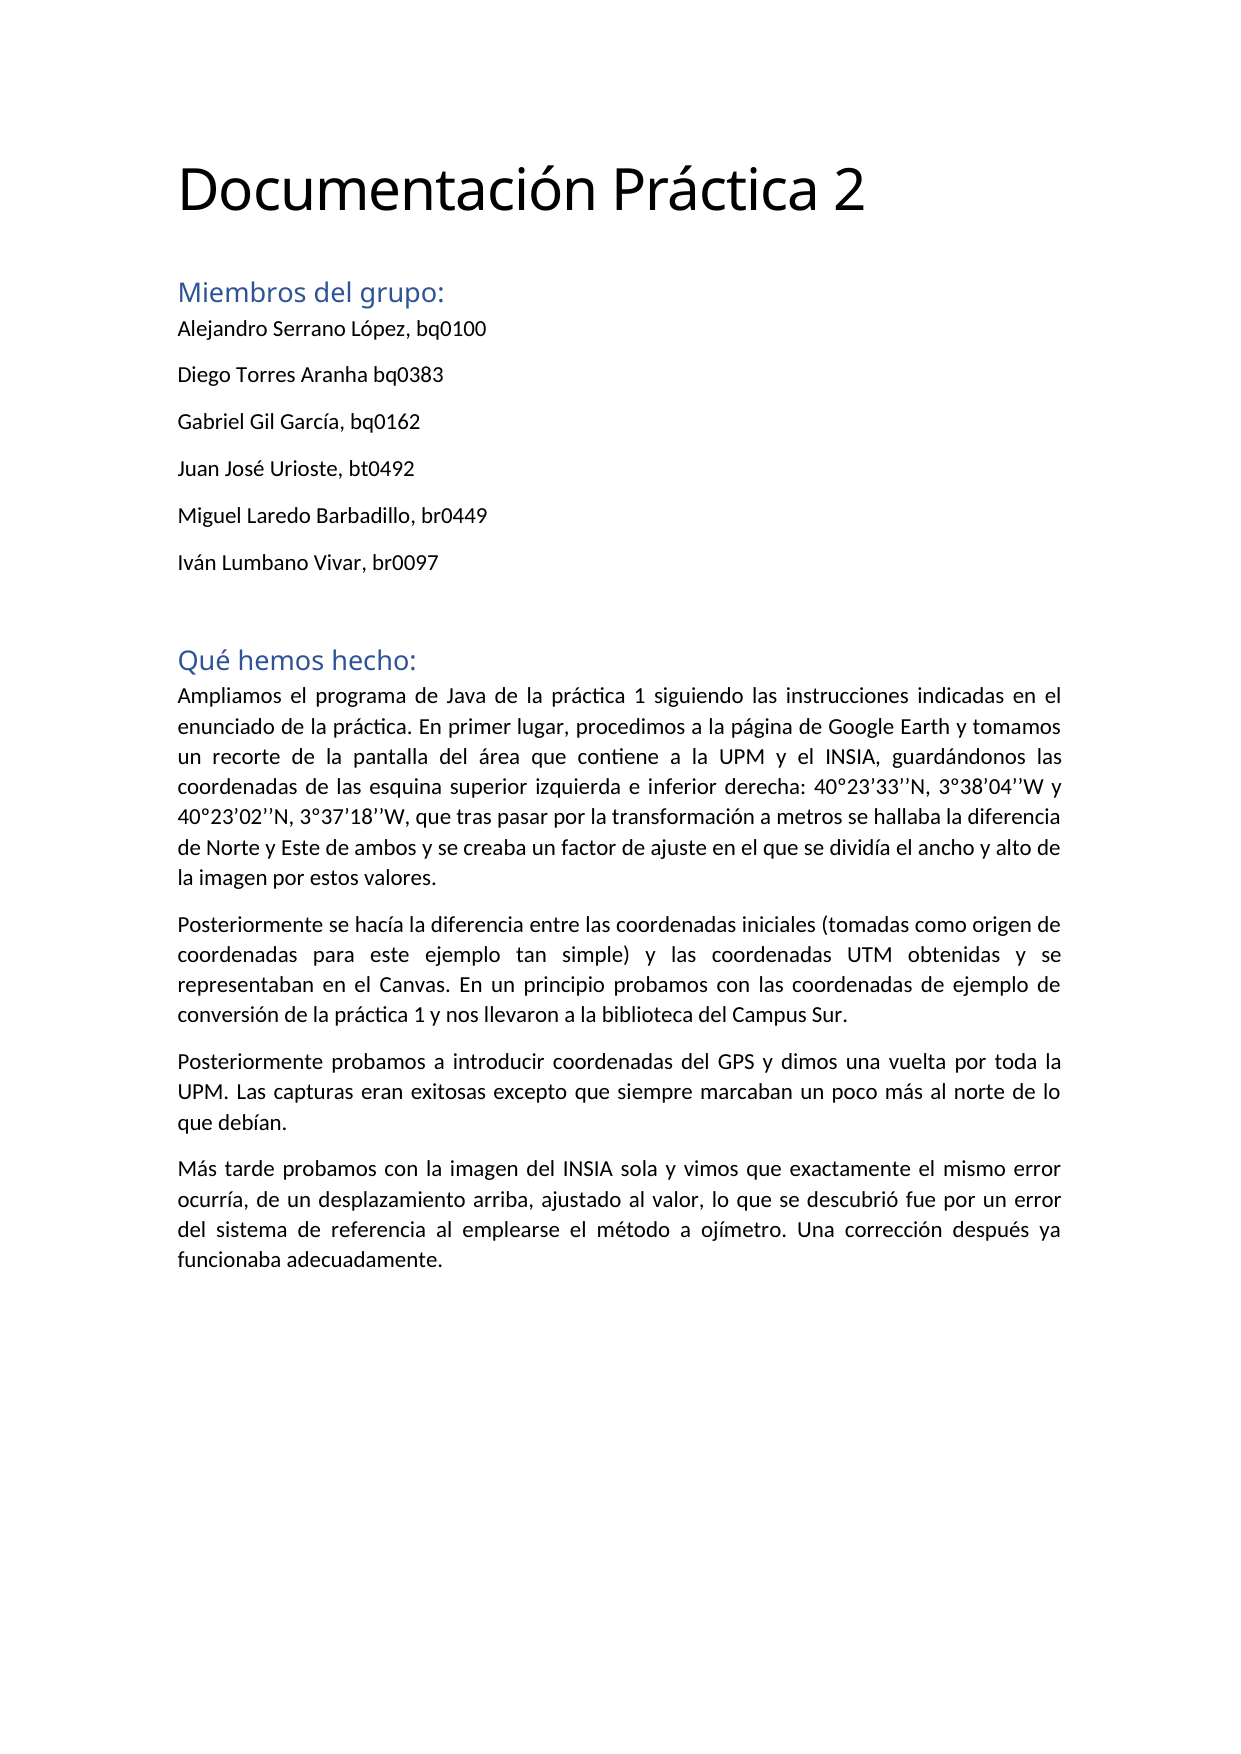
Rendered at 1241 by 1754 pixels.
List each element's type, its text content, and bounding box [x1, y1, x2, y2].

subtitle Qué hemos hecho: [177, 642, 1063, 679]
text Posteriormente se hacía la diferencia entre las coordenadas iniciales (tomadas como origen de coordenadas para este ejemplo tan simple) y las coordenadas UTM obtenidas y se representaban en el Canvas. En un principio probamos con las coordenadas de ejemplo de conversión de la práctica 1 y nos llevaron a la biblioteca del Campus Sur. [177, 910, 1063, 1028]
text Juan José Urioste, bt0492 [177, 454, 1063, 482]
text Ampliamos el programa de Java de la práctica 1 siguiendo las instrucciones indicadas en el enunciado de la práctica. En primer lugar, procedimos a la página de Google Earth y tomamos un recorte de la pantalla del área que contiene a la UPM y el INSIA, guardándonos las coordenadas de las esquina superior izquierda e inferior derecha: 40º23’33’’N, 3º38’04’’W y 40º23’02’’N, 3º37’18’’W, que tras pasar por la transformación a metros se hallaba la diferencia de Norte y Este de ambos y se creaba un factor de ajuste en el que se dividía el ancho y alto de la imagen por estos valores. [177, 682, 1063, 891]
text Miguel Laredo Barbadillo, br0449 [177, 501, 1063, 529]
text Alejandro Serrano López, bq0100 [177, 314, 1063, 342]
text Posteriormente probamos a introducir coordenadas del GPS y dimos una vuelta por toda la UPM. Las capturas eran exitosas excepto que siempre marcaban un poco más al norte de lo que debían. [177, 1047, 1063, 1136]
text Diego Torres Aranha bq0383 [177, 361, 1063, 389]
text Iván Lumbano Vivar, br0097 [177, 548, 1063, 576]
title Documentación Práctica 2 [177, 148, 1063, 227]
text Más tarde probamos con la imagen del INSIA sola y vimos que exactamente el mismo error ocurría, de un desplazamiento arriba, ajustado al valor, lo que se descubrió fue por un error del sistema de referencia al emplearse el método a ojímetro. Una corrección después ya funcionaba adecuadamente. [177, 1154, 1063, 1273]
text Gabriel Gil García, bq0162 [177, 407, 1063, 436]
subtitle Miembros del grupo: [177, 274, 1063, 311]
